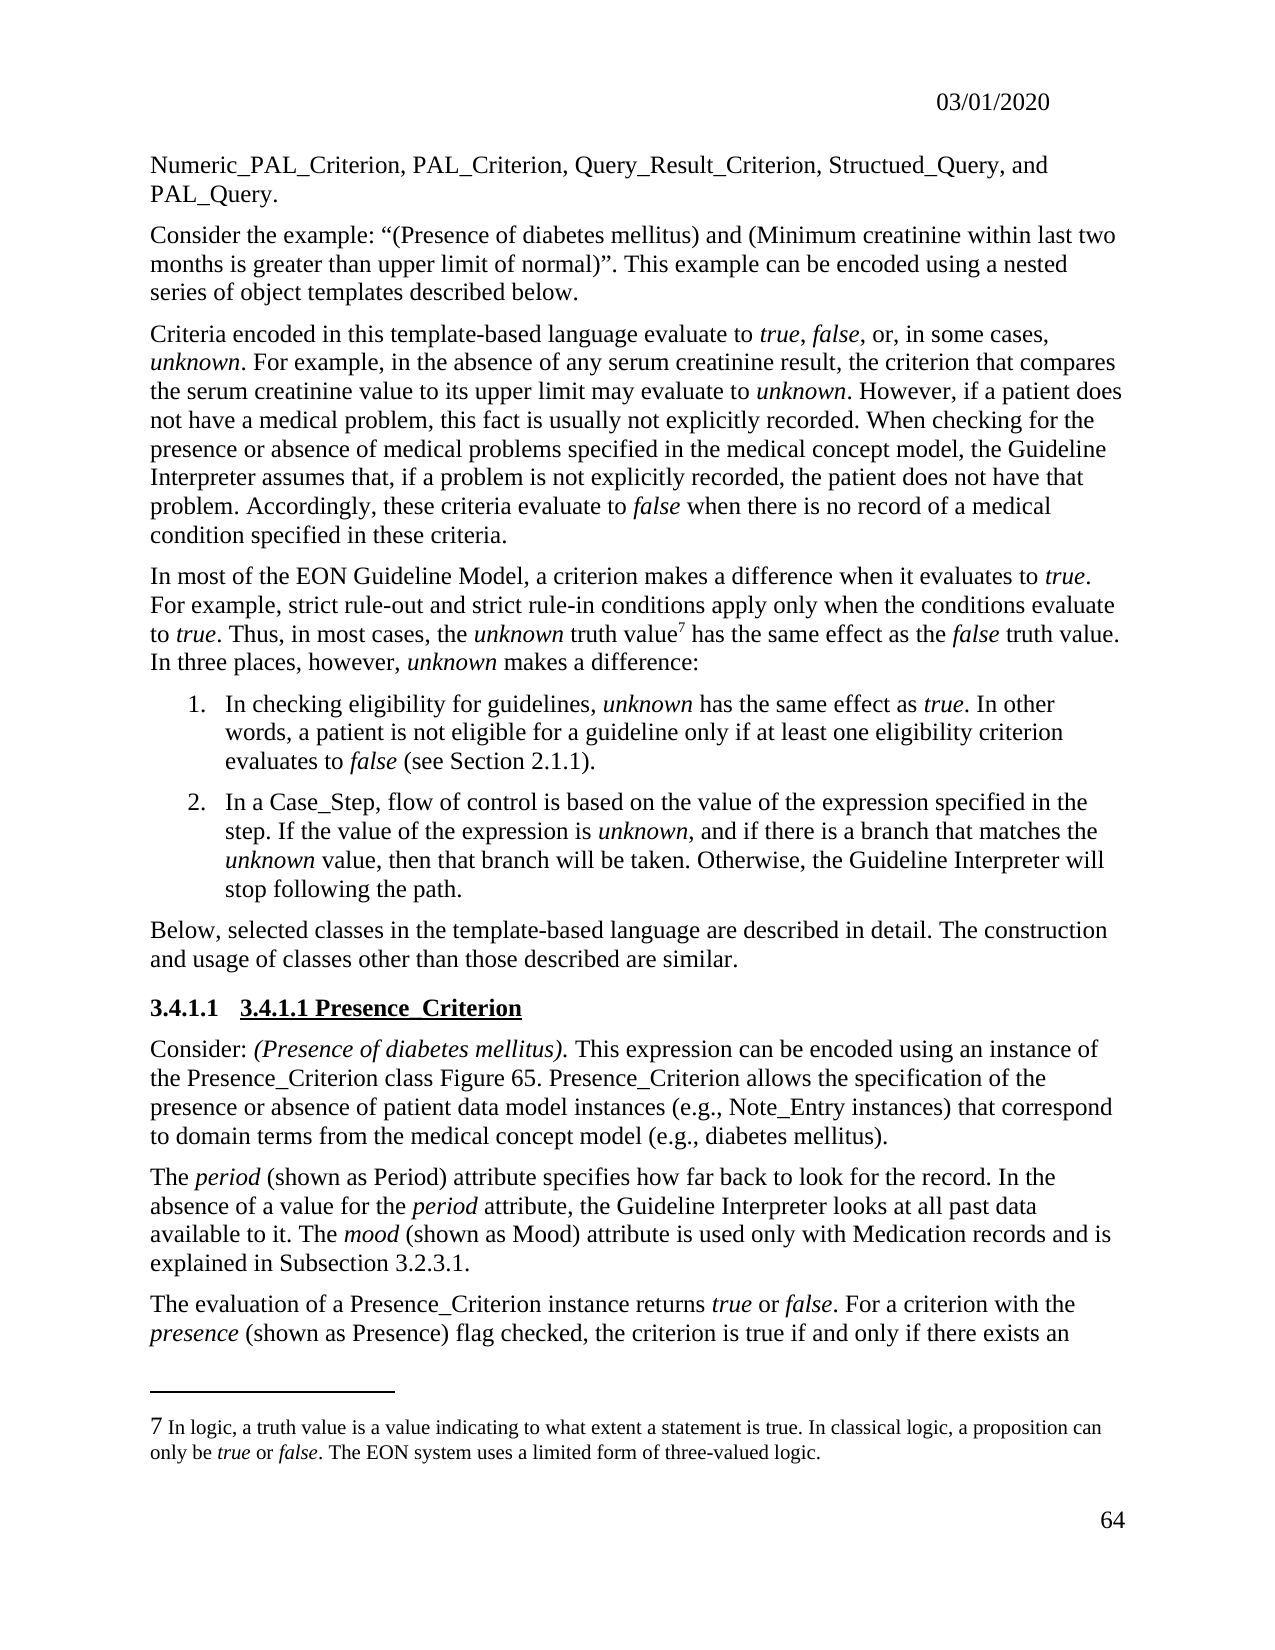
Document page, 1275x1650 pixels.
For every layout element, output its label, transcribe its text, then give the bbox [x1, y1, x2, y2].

text In most of the EON Guideline Model, a criterion makes a difference when it evaluates to true. For example, strict rule-out and strict rule-in conditions apply only when the conditions evaluate to true. Thus, in most cases, the unknown truth value has the same effect as the false truth value. In three places, however, unknown makes a difference: [150, 561, 1125, 676]
list In checking eligibility for guidelines, unknown has the same effect as true. In other words, a patient is not eligible for a guideline only if at least one eligibility criterion evaluates to false (see Section 2.1.1). [187, 689, 1125, 775]
text Criteria encoded in this template-based language evaluate to true, false, or, in some cases, unknown. For example, in the absence of any serum creatinine result, the criterion that compares the serum creatinine value to its upper limit may evaluate to unknown. However, if a patient does not have a medical problem, this fact is usually not explicitly recorded. When checking for the presence or absence of medical problems specified in the medical concept model, the Guideline Interpreter assumes that, if a problem is not explicitly recorded, the patient does not have that problem. Accordingly, these criteria evaluate to false when there is no record of a medical condition specified in these criteria. [150, 319, 1125, 549]
text Below, selected classes in the template-based language are described in detail. The construction and usage of classes other than those described are similar. [150, 915, 1125, 972]
text Consider: (Presence of diabetes mellitus). This expression can be encoded using an instance of the Presence_Criterion class Figure 65. Presence_Criterion allows the specification of the presence or absence of patient data model instances (e.g., Note_Entry instances) that correspond to domain terms from the medical concept model (e.g., diabetes mellitus). [150, 1034, 1125, 1149]
text Consider the example: “(Presence of diabetes mellitus) and (Minimum creatinine within last two months is greater than upper limit of normal)”. This example can be encoded using a nested series of object templates described below. [150, 220, 1125, 306]
list In a Case_Step, flow of control is based on the value of the expression specified in the step. If the value of the expression is unknown, and if there is a branch that matches the unknown value, then that branch will be taken. Otherwise, the Guideline Interpreter will stop following the path. [187, 787, 1125, 902]
text The period (shown as Period) attribute specifies how far back to look for the record. In the absence of a value for the period attribute, the Guideline Interpreter looks at all past data available to it. The mood (shown as Mood) attribute is used only with Medication records and is explained in Subsection 3.2.3.1. [150, 1162, 1125, 1277]
subtitle ​3.4.1.1​ Presence_Criterion [150, 993, 1125, 1022]
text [150, 150, 1125, 207]
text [150, 1289, 1125, 1347]
